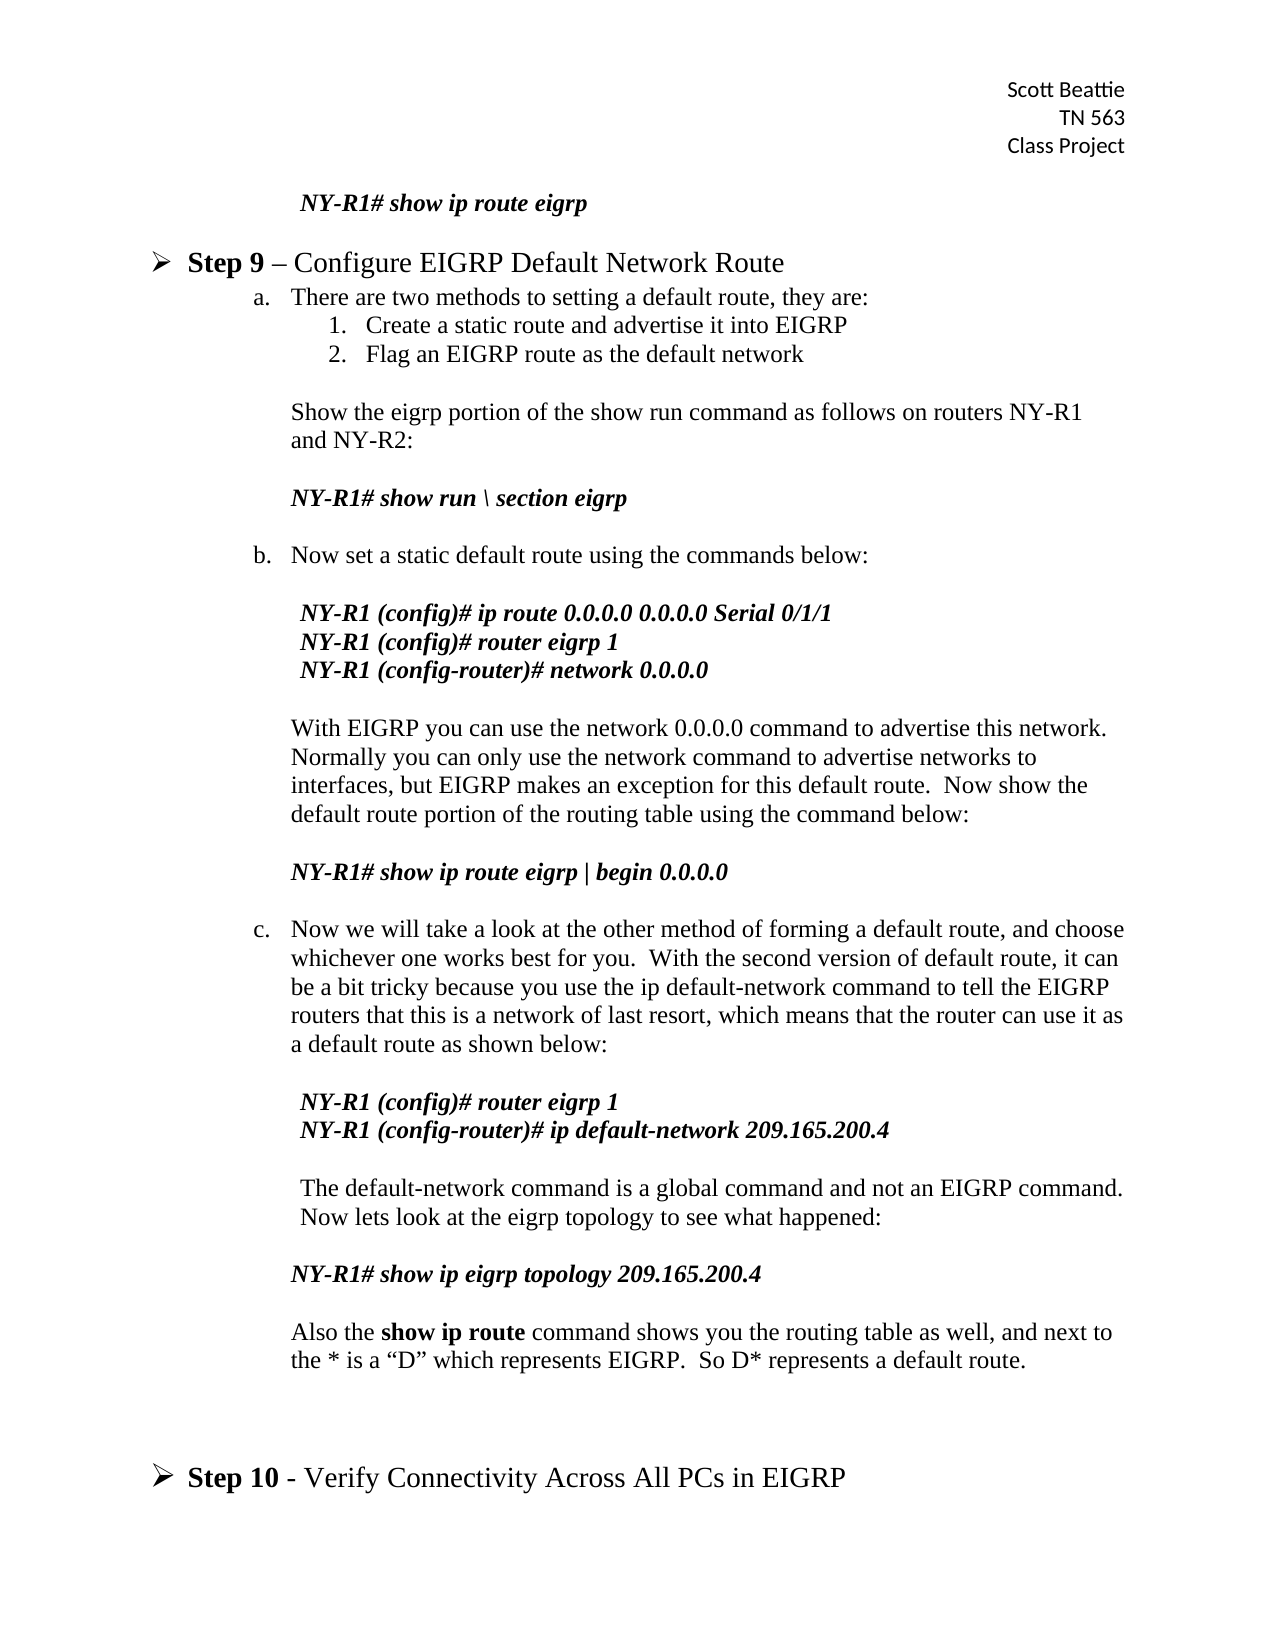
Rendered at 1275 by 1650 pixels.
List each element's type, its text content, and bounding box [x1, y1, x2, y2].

list NY-R1 (config)# router eigrp 1 [253, 627, 1125, 655]
list Now we will take a look at the other method of forming a default route, and choose whichever one works best for you. With the second version of default route, it can be a bit tricky because you use the ip default-network command to tell the EIGRP routers that this is a network of last resort, which means that the router can use it as a default route as shown below: [253, 914, 1125, 1058]
list NY-R1# show ip eigrp topology 209.165.200.4 [291, 1259, 1125, 1288]
list Show the eigrp portion of the show run command as follows on routers NY-R1 and NY-R2: [291, 397, 1125, 454]
list Flag an EIGRP route as the default network [328, 339, 1125, 368]
list The default-network command is a global command and not an EIGRP command. Now lets look at the eigrp topology to see what happened: [300, 1173, 1125, 1230]
list NY-R1# show ip route eigrp [225, 188, 1125, 217]
list NY-R1 (config)# router eigrp 1 [253, 1087, 1125, 1115]
list NY-R1# show ip route eigrp | begin 0.0.0.0 [291, 857, 1125, 885]
list There are two methods to setting a default route, they are: [253, 282, 1125, 310]
list Step 10 - Verify Connectivity Across All PCs in EIGRP [150, 1460, 1125, 1495]
list NY-R1 (config-router)# network 0.0.0.0 [300, 655, 1125, 684]
list Now set a static default route using the commands below: [253, 540, 1125, 569]
list Create a static route and advertise it into EIGRP [328, 310, 1125, 339]
list Also the show ip route command shows you the routing table as well, and next to the * is a “D” which represents EIGRP. So D* represents a default route. [291, 1317, 1125, 1374]
list Step 9 – Configure EIGRP Default Network Route [150, 245, 1125, 279]
list With EIGRP you can use the network 0.0.0.0 command to advertise this network. Normally you can only use the network command to advertise networks to interfaces, but EIGRP makes an exception for this default route. Now show the default route portion of the routing table using the command below: [291, 713, 1125, 828]
list NY-R1 (config)# ip route 0.0.0.0 0.0.0.0 Serial 0/1/1 [253, 598, 1125, 627]
list NY-R1# show run \ section eigrp [291, 483, 1125, 512]
list NY-R1 (config-router)# ip default-network 209.165.200.4 [300, 1115, 1125, 1144]
